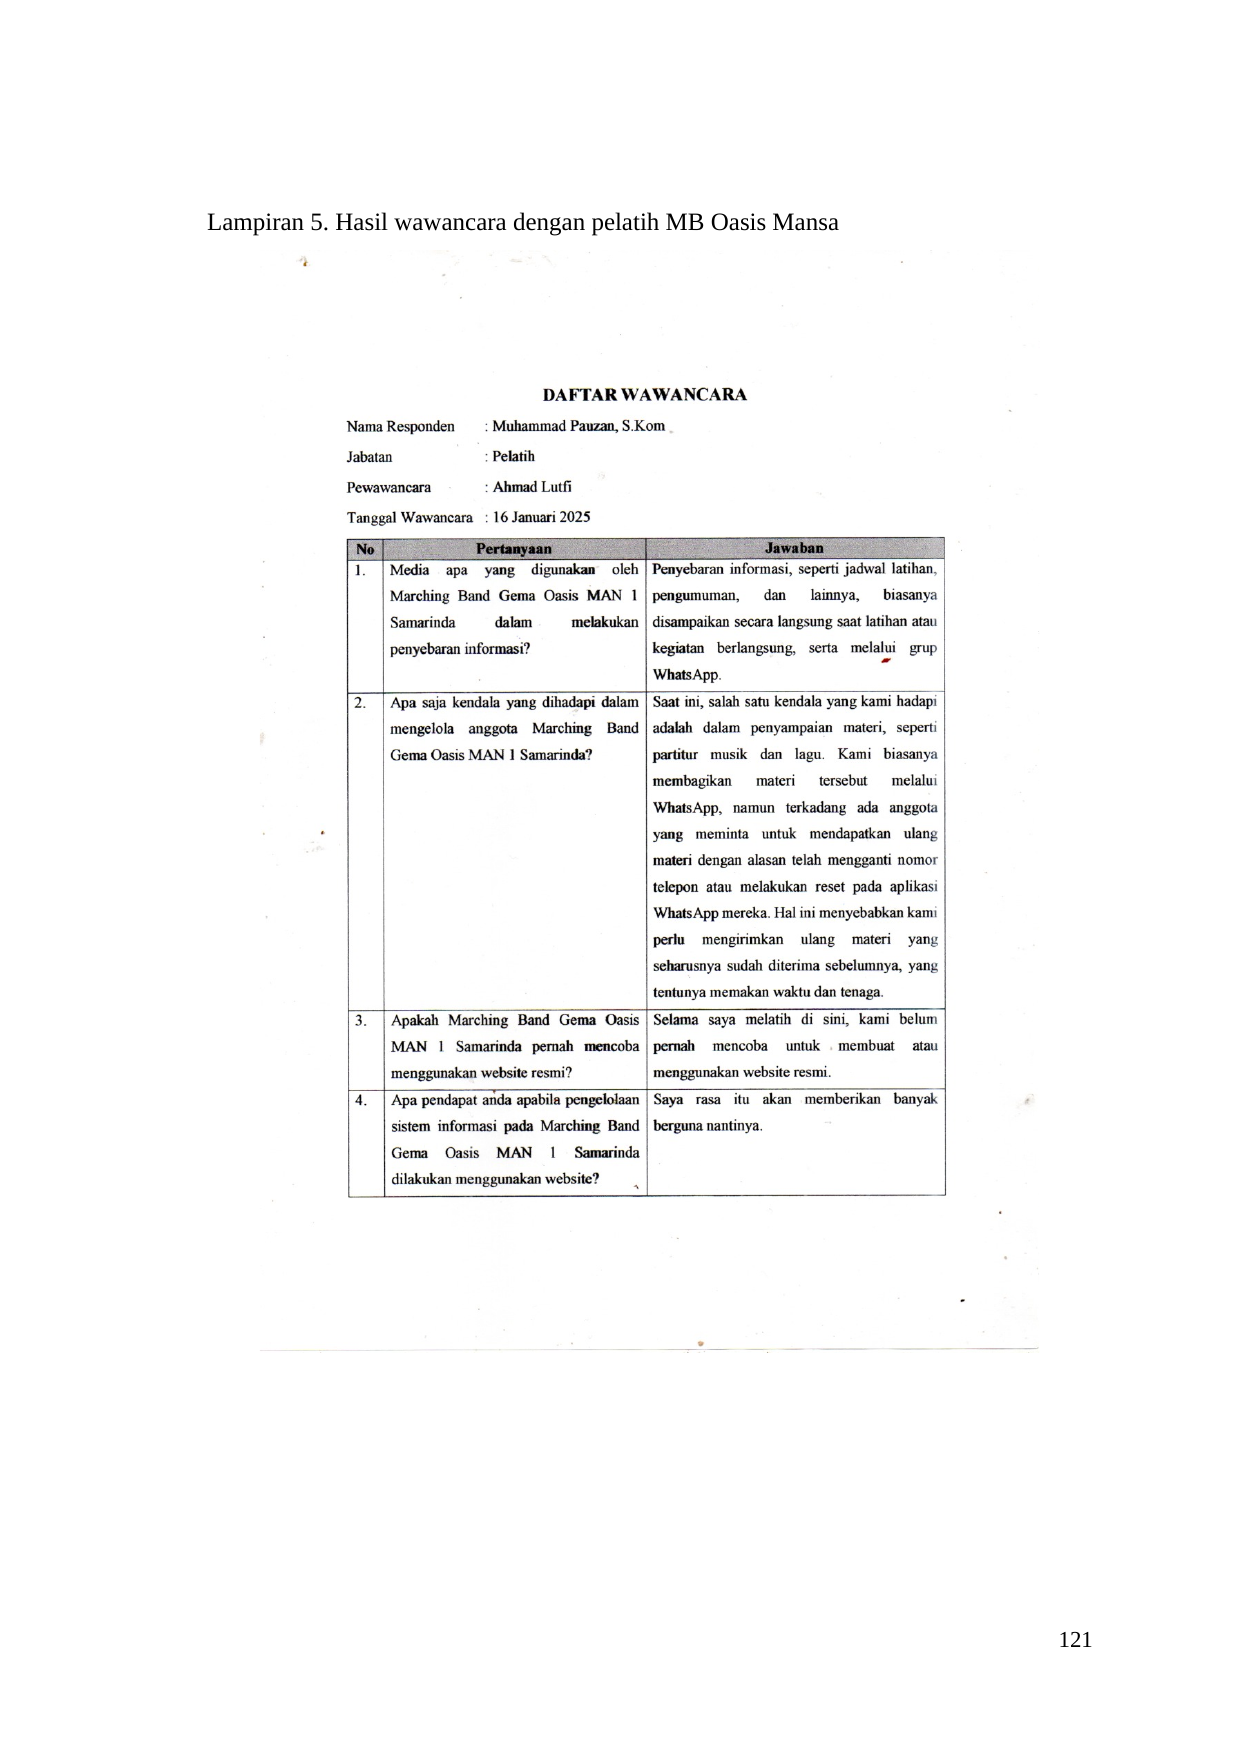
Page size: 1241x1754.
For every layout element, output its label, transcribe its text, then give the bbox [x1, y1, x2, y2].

subtitle Lampiran 5. Hasil wawancara dengan pelatih MB Oasis Mansa [207, 207, 1092, 236]
picture [259, 250, 1040, 1353]
